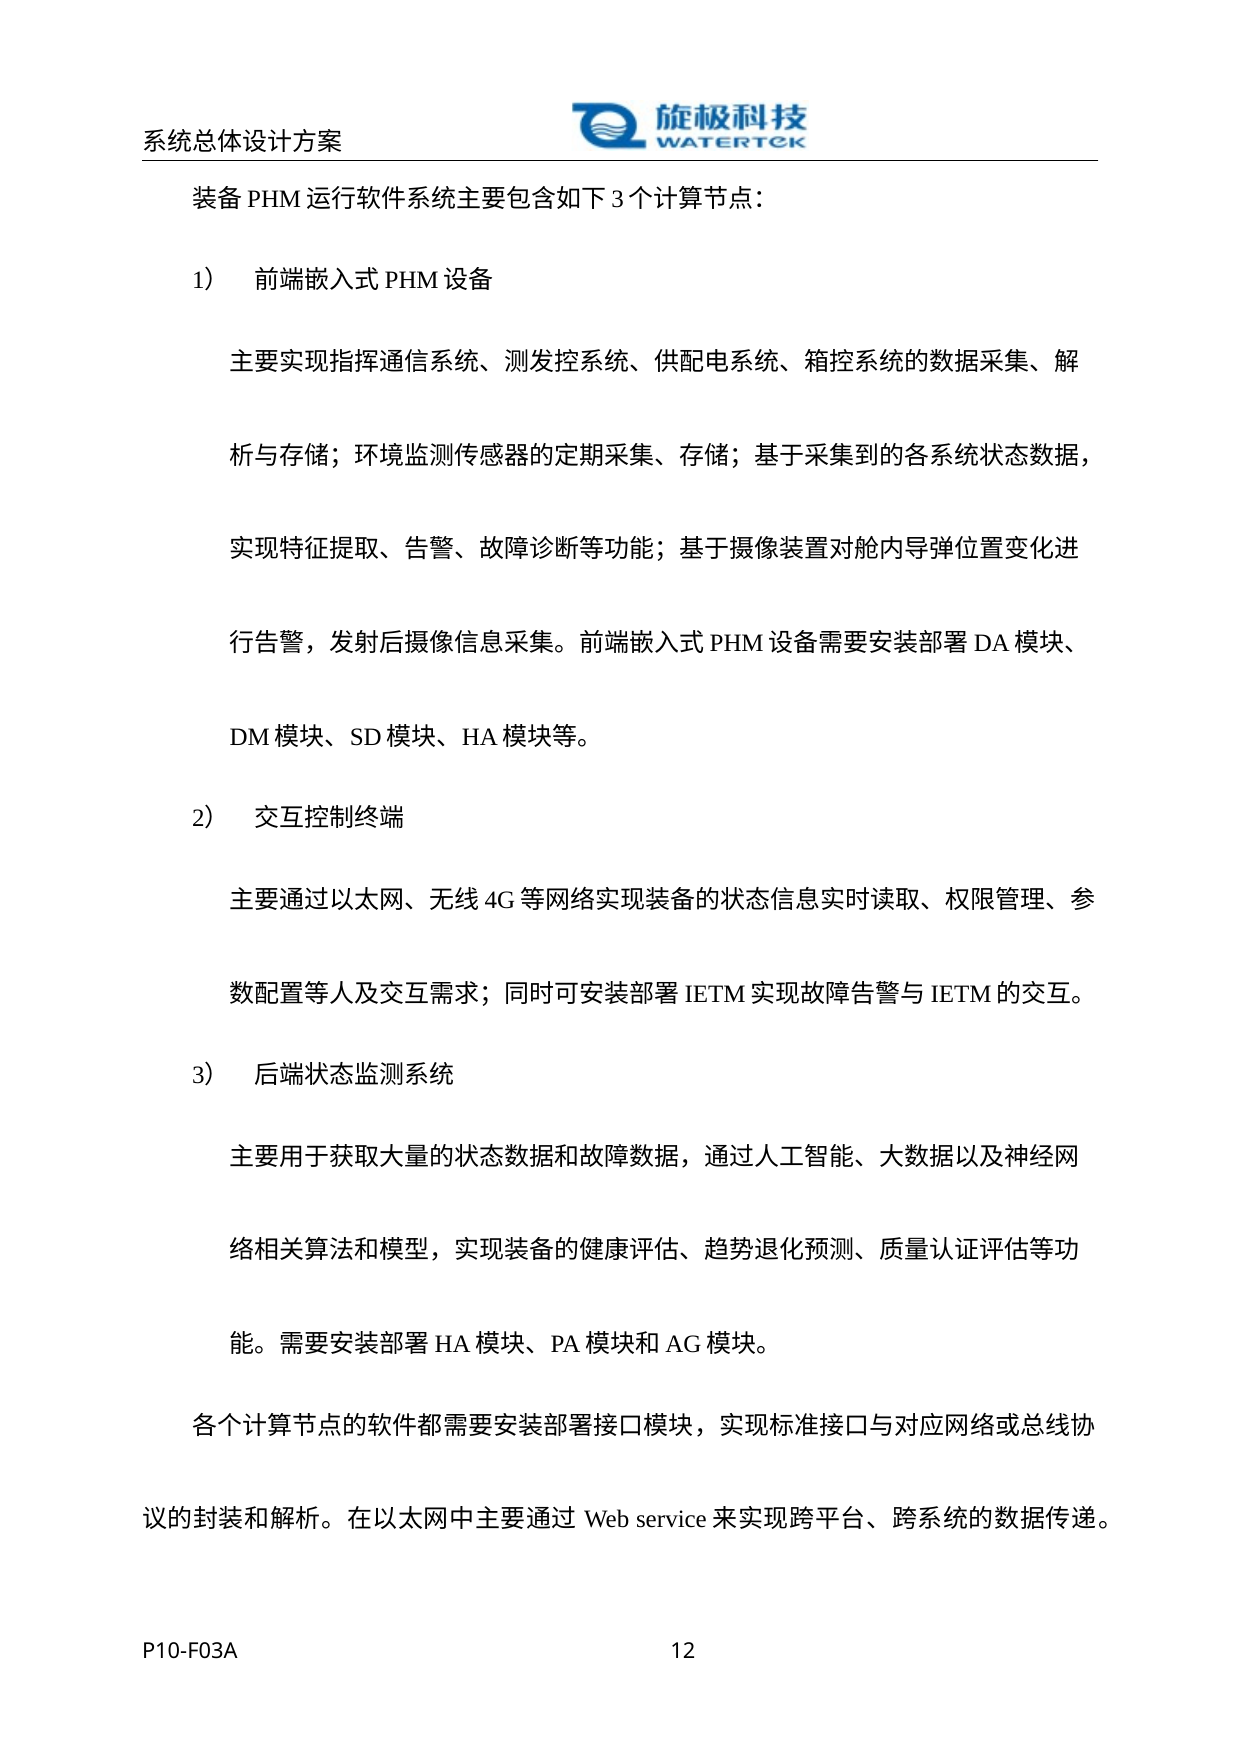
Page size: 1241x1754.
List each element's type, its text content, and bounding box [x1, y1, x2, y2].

list 后端状态监测系统 [192, 1039, 1098, 1107]
list 主要用于获取大量的状态数据和故障数据，通过人工智能、大数据以及神经网络相关算法和模型，实现装备的健康评估、趋势退化预测、质量认证评估等功能。需要安装部署HA模块、PA模块和AG模块。 [229, 1121, 1098, 1376]
picture [571, 100, 810, 151]
list 交互控制终端 [192, 782, 1098, 850]
list 前端嵌入式PHM设备 [192, 244, 1098, 312]
list 主要通过以太网、无线4G等网络实现装备的状态信息实时读取、权限管理、参数配置等人及交互需求；同时可安装部署IETM实现故障告警与IETM的交互。 [229, 863, 1098, 1025]
text 各个计算节点的软件都需要安装部署接口模块，实现标准接口与对应网络或总线协议的封装和解析。在以太网中主要通过Web service来实现跨平台、跨系统的数据传递。PHM运行软件主要包括以下几种类型的模块内容： [142, 1389, 1098, 1551]
text 装备PHM运行软件系统主要包含如下3个计算节点： [142, 162, 1098, 230]
list 主要实现指挥通信系统、测发控系统、供配电系统、箱控系统的数据采集、解析与存储；环境监测传感器的定期采集、存储；基于采集到的各系统状态数据，实现特征提取、告警、故障诊断等功能；基于摄像装置对舱内导弹位置变化进行告警，发射后摄像信息采集。前端嵌入式PHM设备需要安装部署DA模块、DM模块、SD模块、HA模块等。 [229, 326, 1098, 768]
